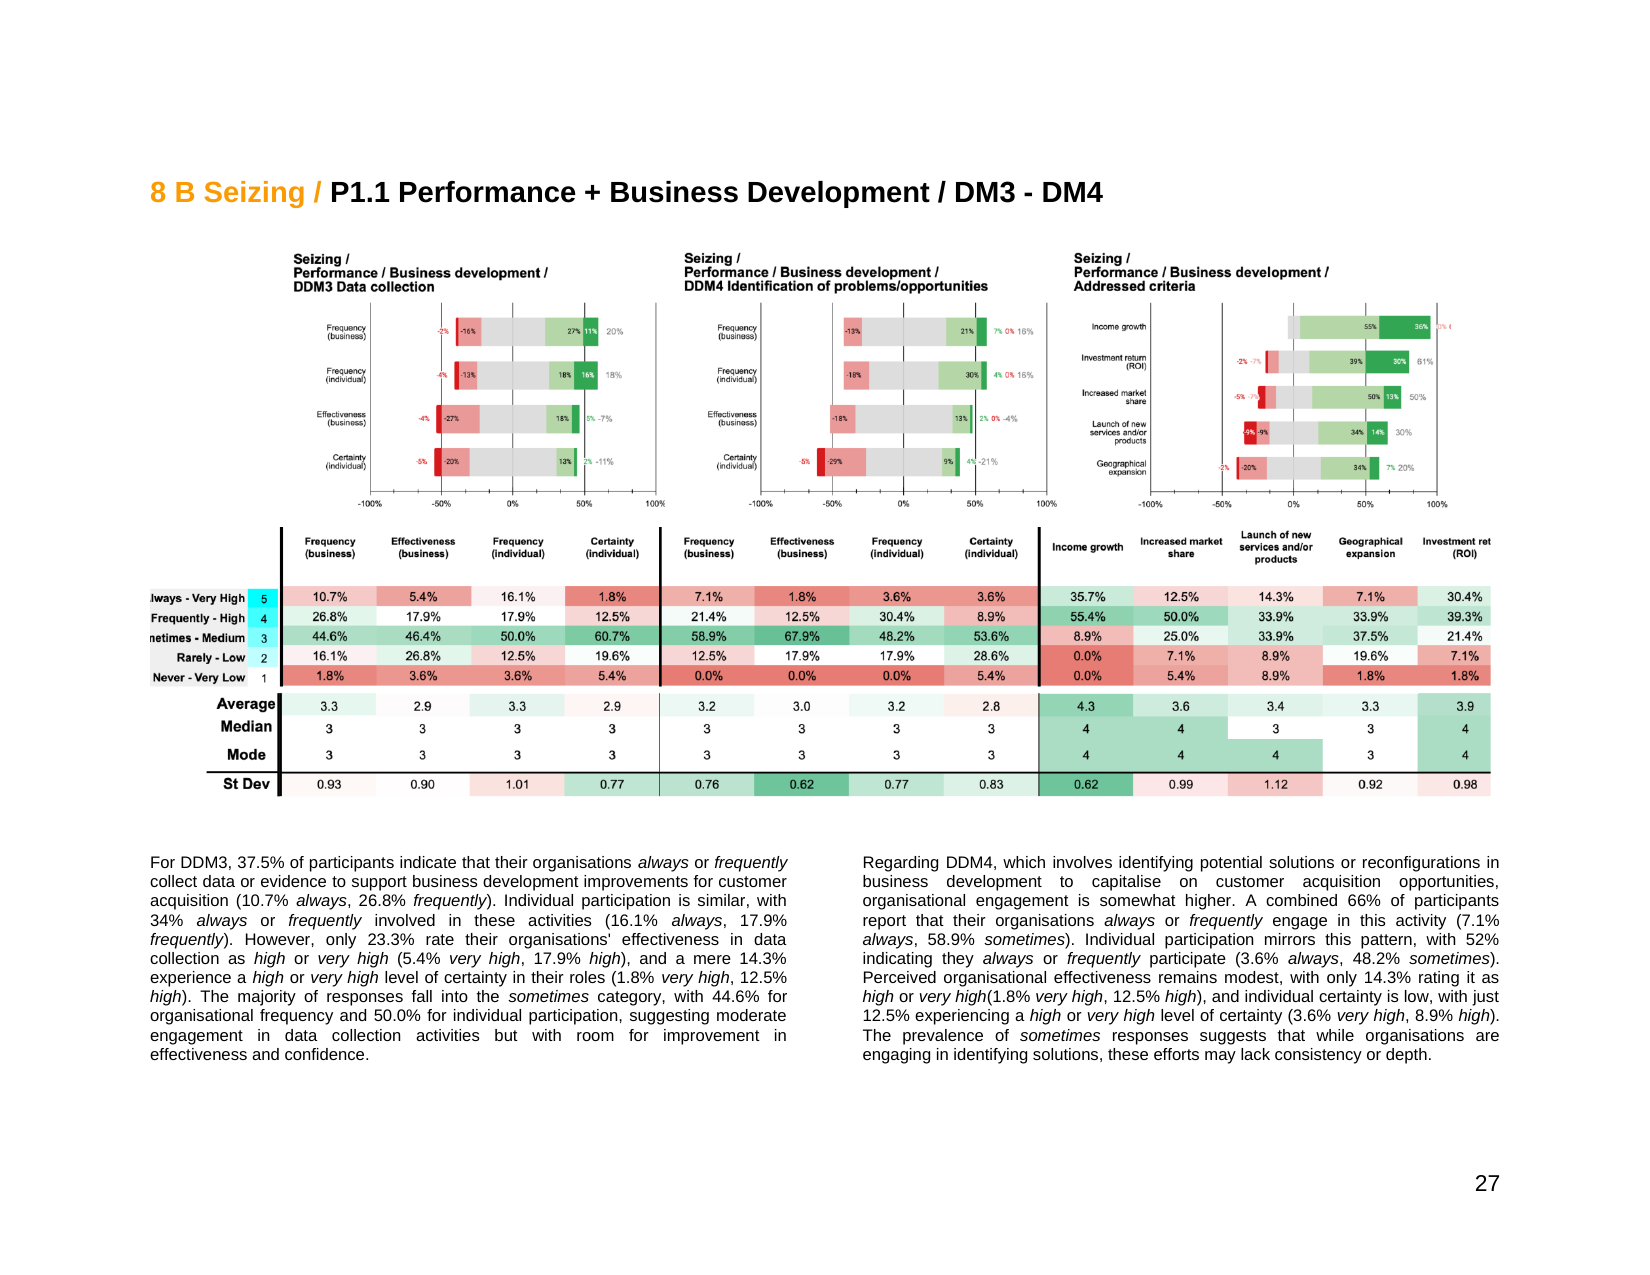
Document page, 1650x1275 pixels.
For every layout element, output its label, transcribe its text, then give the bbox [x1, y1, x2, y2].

text Regarding DDM4, which involves identifying potential solutions or reconfigurations in business development to capitalise on customer acquisition opportunities, organisational engagement is somewhat higher. A combined 66% of participants report that their organisations always or frequently engage in this activity (7.1% always, 58.9% sometimes). Individual participation mirrors this pattern, with 52% indicating they always or frequently participate (3.6% always, 48.2% sometimes). Perceived organisational effectiveness remains modest, with only 14.3% rating it as high or very high(1.8% very high, 12.5% high), and individual certainty is low, with just 12.5% experiencing a high or very high level of certainty (3.6% very high, 8.9% high). The prevalence of sometimes responses suggests that while organisations are engaging in identifying solutions, these efforts may lack consistency or depth. [862, 853, 1500, 1064]
text For DDM3, 37.5% of participants indicate that their organisations always or frequently collect data or evidence to support business development improvements for customer acquisition (10.7% always, 26.8% frequently). Individual participation is similar, with 34% always or frequently involved in these activities (16.1% always, 17.9% frequently). However, only 23.3% rate their organisations' effectiveness in data collection as high or very high (5.4% very high, 17.9% high), and a mere 14.3% experience a high or very high level of certainty in their roles (1.8% very high, 12.5% high). The majority of responses fall into the sometimes category, with 44.6% for organisational frequency and 50.0% for individual participation, suggesting moderate engagement in data collection activities but with room for improvement in effectiveness and confidence. [150, 853, 787, 1064]
subtitle 8 B Seizing / P1.1 Performance + Business Development / DM3 - DM4 [150, 175, 1500, 208]
picture [150, 233, 1491, 797]
